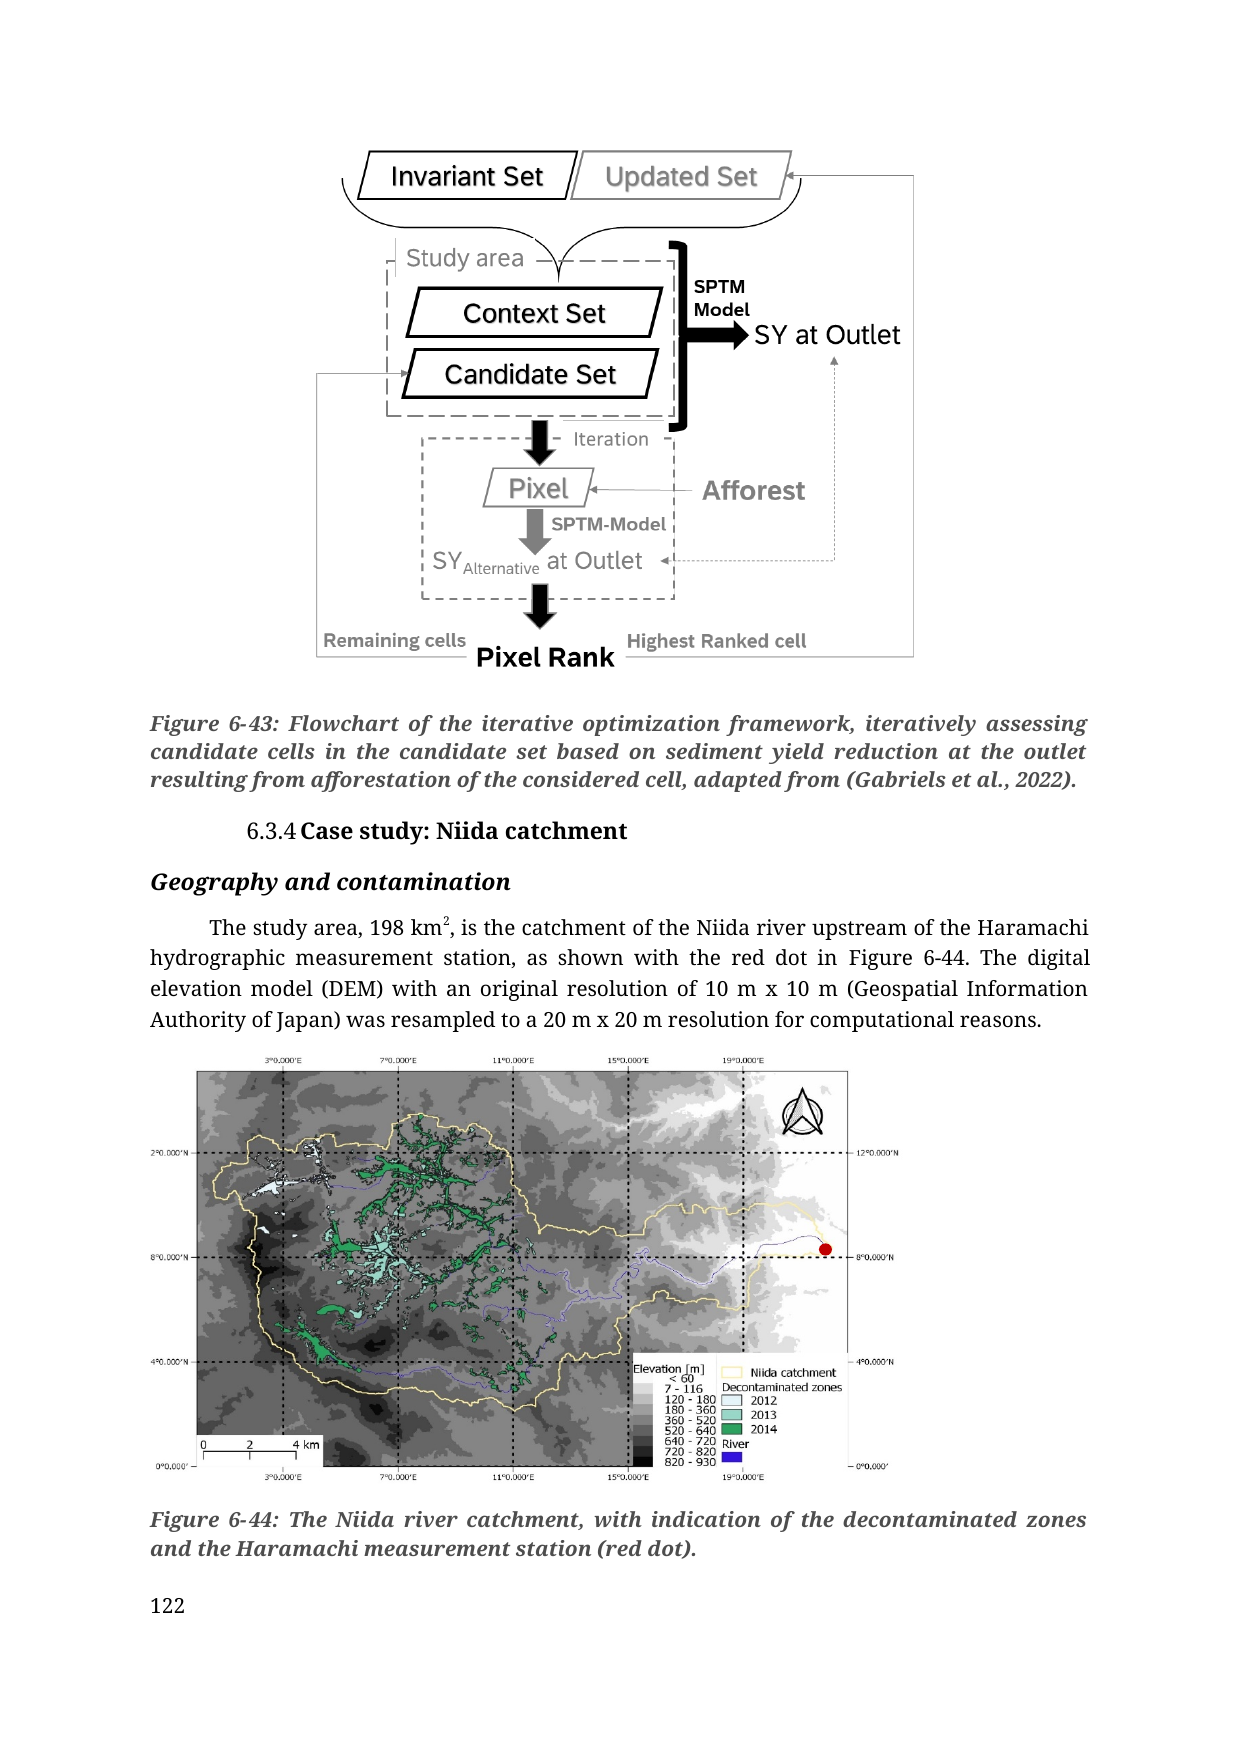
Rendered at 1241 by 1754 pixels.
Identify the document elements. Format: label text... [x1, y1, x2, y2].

picture [150, 1051, 906, 1487]
subtitle Case study: Niida catchment [187, 815, 1090, 846]
subtitle Geography and contamination [150, 866, 1090, 897]
picture [311, 150, 929, 690]
